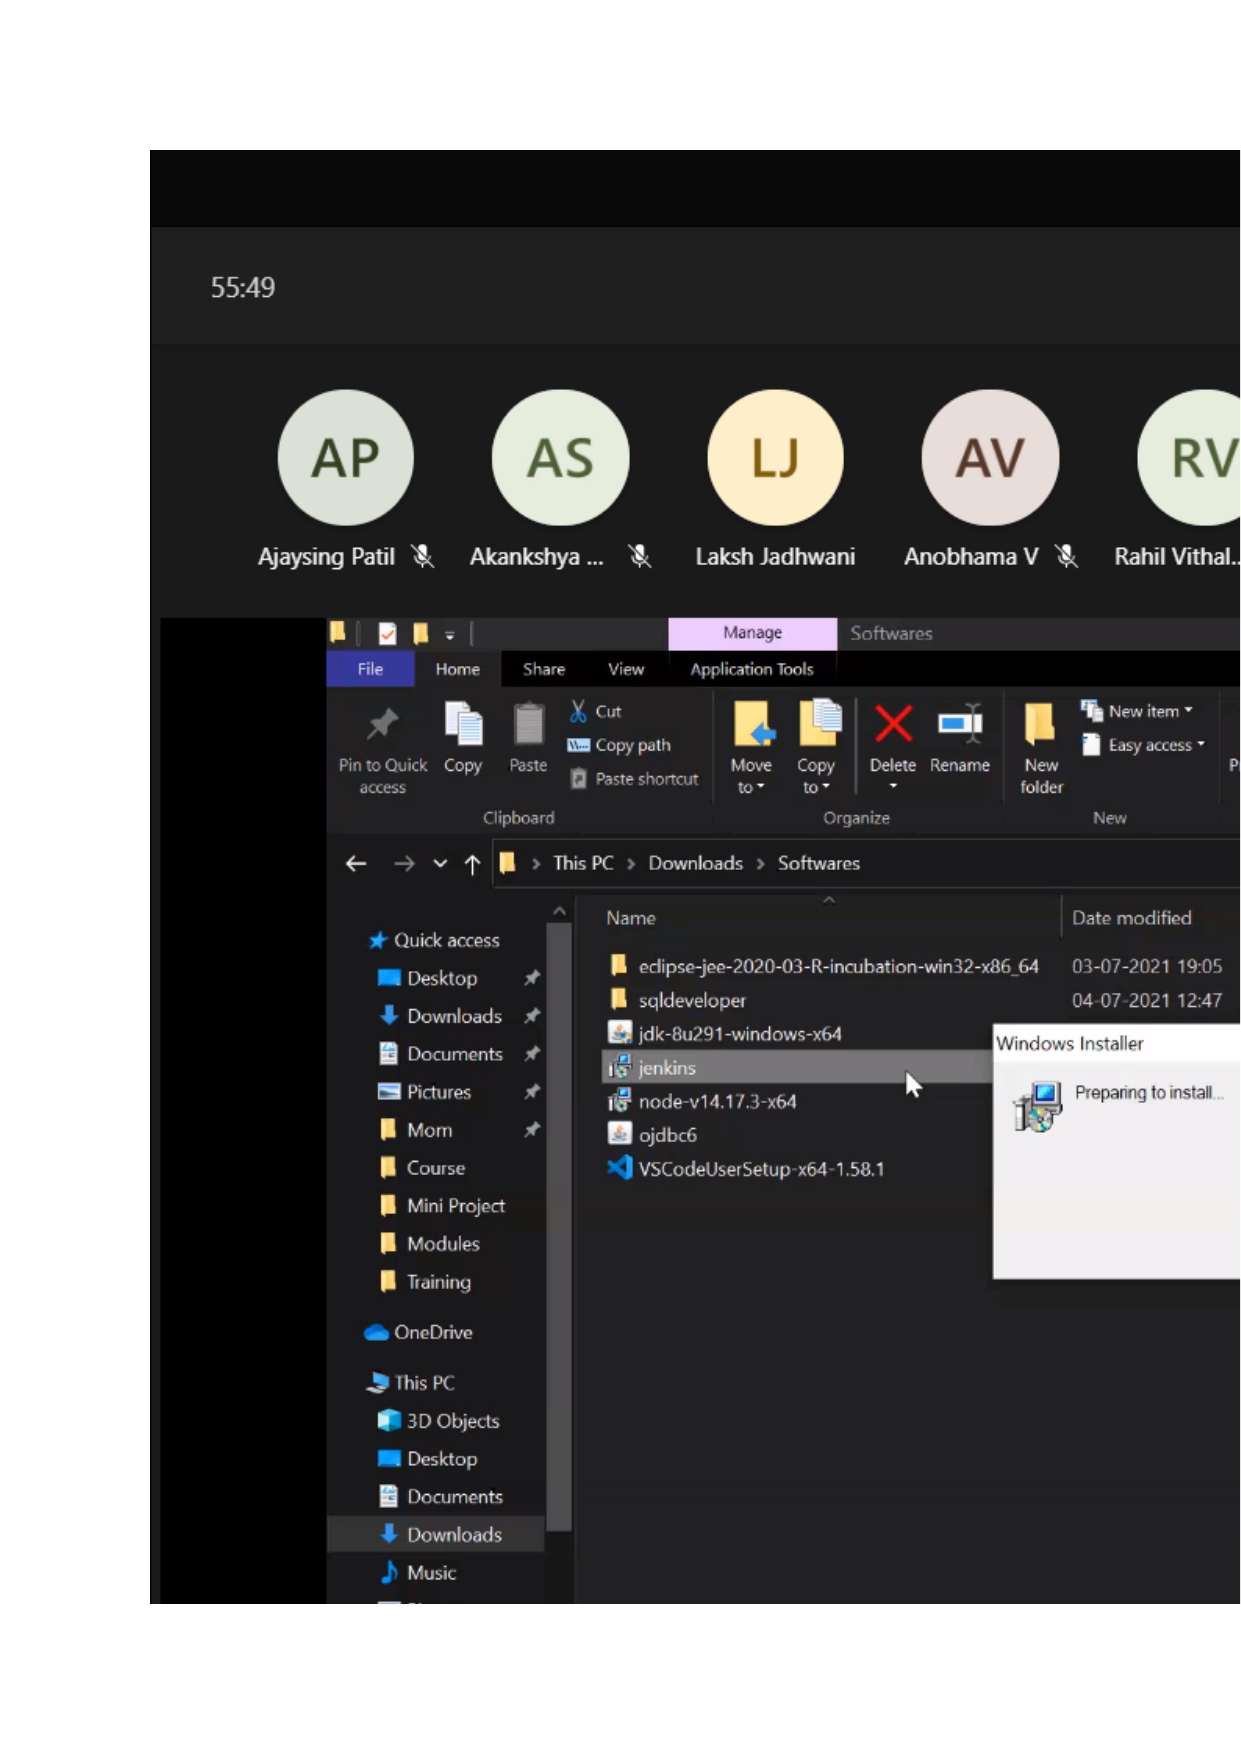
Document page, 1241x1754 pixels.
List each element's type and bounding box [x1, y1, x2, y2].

picture [150, 150, 1241, 1604]
